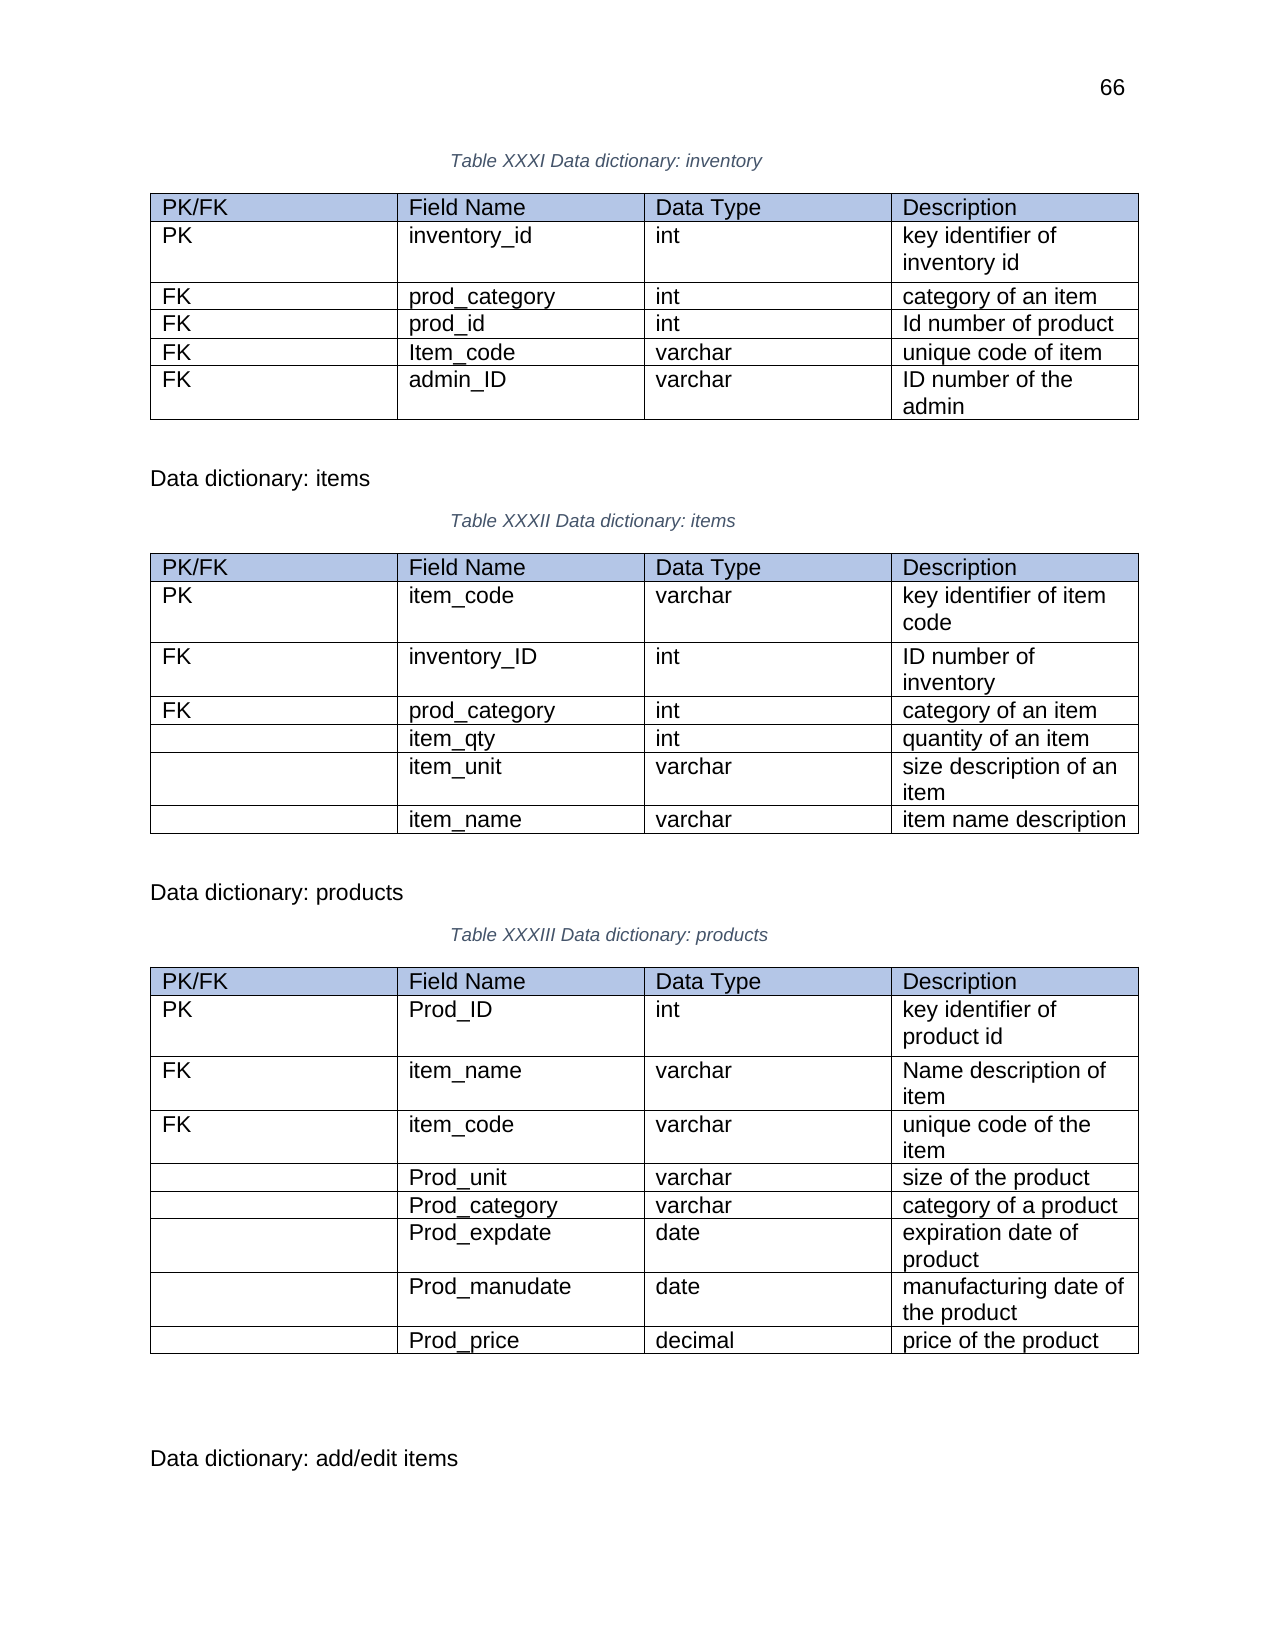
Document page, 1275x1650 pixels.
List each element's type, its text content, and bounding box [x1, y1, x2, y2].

text Table XXXI Data dictionary: inventory [375, 150, 1125, 172]
table_cell prod_category [398, 283, 644, 309]
table_cell varchar [645, 339, 891, 365]
text Table XXXII Data dictionary: items [450, 510, 1125, 532]
table_cell FK [151, 310, 397, 338]
table_cell [151, 1327, 397, 1353]
table_cell PK [151, 222, 397, 282]
table_cell prod_category [398, 697, 644, 724]
text Data dictionary: items [150, 465, 1125, 491]
table_header Field Name [398, 968, 644, 995]
table_cell key identifier of product id [892, 996, 1138, 1056]
table_cell manufacturing date of the product [892, 1273, 1138, 1326]
table_cell Item_code [398, 339, 644, 365]
text Table XXXIII Data dictionary: products [375, 924, 1125, 946]
table_cell int [645, 310, 891, 338]
table_cell category of an item [892, 697, 1138, 724]
table_cell varchar [645, 1164, 891, 1191]
table_cell admin_ID [398, 366, 644, 419]
table_header Description [892, 554, 1138, 581]
table_cell [151, 806, 397, 833]
table_cell unique code of the item [892, 1111, 1138, 1163]
table_cell quantity of an item [892, 725, 1138, 752]
table_header Field Name [398, 554, 644, 581]
table_cell unique code of item [892, 339, 1138, 365]
table_cell item_qty [398, 725, 644, 752]
table_cell key identifier of inventory id [892, 222, 1138, 282]
table_cell [151, 1164, 397, 1191]
table_header PK/FK [151, 194, 397, 221]
table_cell FK [151, 643, 397, 696]
table_cell varchar [645, 582, 891, 642]
table_cell size description of an item [892, 753, 1138, 805]
table_cell varchar [645, 366, 891, 419]
table_cell item_unit [398, 753, 644, 805]
table_cell inventory_id [398, 222, 644, 282]
table_header Description [892, 968, 1138, 995]
table_cell item name description [892, 806, 1138, 833]
table_cell int [645, 996, 891, 1056]
table_cell category of a product [892, 1192, 1138, 1218]
table_cell item_code [398, 582, 644, 642]
table_cell item_code [398, 1111, 644, 1163]
table_cell [151, 1273, 397, 1326]
table_cell item_name [398, 806, 644, 833]
table_cell [151, 725, 397, 752]
table_cell inventory_ID [398, 643, 644, 696]
table_cell [151, 1219, 397, 1272]
table_cell price of the product [892, 1327, 1138, 1353]
table_cell [151, 1192, 397, 1218]
table_cell item_name [398, 1057, 644, 1109]
table_cell date [645, 1273, 891, 1326]
table_cell FK [151, 339, 397, 365]
table_cell int [645, 222, 891, 282]
table_header Description [892, 194, 1138, 221]
table_header Field Name [398, 194, 644, 221]
table_cell varchar [645, 1192, 891, 1218]
text Data dictionary: products [150, 879, 1125, 905]
table_cell Name description of item [892, 1057, 1138, 1109]
table_cell Prod_price [398, 1327, 644, 1353]
table_cell varchar [645, 753, 891, 805]
table_cell int [645, 283, 891, 309]
table_cell expiration date of product [892, 1219, 1138, 1272]
table_cell FK [151, 1111, 397, 1163]
table_header PK/FK [151, 554, 397, 581]
table_cell Prod_expdate [398, 1219, 644, 1272]
table_header Data Type [645, 194, 891, 221]
table_cell FK [151, 283, 397, 309]
text Data dictionary: add/edit items [150, 1444, 1125, 1471]
table_cell int [645, 643, 891, 696]
table_cell PK [151, 582, 397, 642]
table_cell Prod_unit [398, 1164, 644, 1191]
table_cell date [645, 1219, 891, 1272]
table_cell int [645, 697, 891, 724]
table_cell decimal [645, 1327, 891, 1353]
table_cell Prod_ID [398, 996, 644, 1056]
table_cell prod_id [398, 310, 644, 338]
table_cell size of the product [892, 1164, 1138, 1191]
table_cell int [645, 725, 891, 752]
table_cell Id number of product [892, 310, 1138, 338]
table_cell FK [151, 1057, 397, 1109]
table_cell [151, 753, 397, 805]
table_cell Prod_manudate [398, 1273, 644, 1326]
table_cell category of an item [892, 283, 1138, 309]
table_header Data Type [645, 554, 891, 581]
table_cell FK [151, 697, 397, 724]
table_cell ID number of inventory [892, 643, 1138, 696]
table_header PK/FK [151, 968, 397, 995]
table_cell varchar [645, 1057, 891, 1109]
table_cell Prod_category [398, 1192, 644, 1218]
table_header Data Type [645, 968, 891, 995]
table_cell PK [151, 996, 397, 1056]
table_cell ID number of the admin [892, 366, 1138, 419]
table_cell varchar [645, 1111, 891, 1163]
table_cell key identifier of item code [892, 582, 1138, 642]
table_cell FK [151, 366, 397, 419]
table_cell varchar [645, 806, 891, 833]
